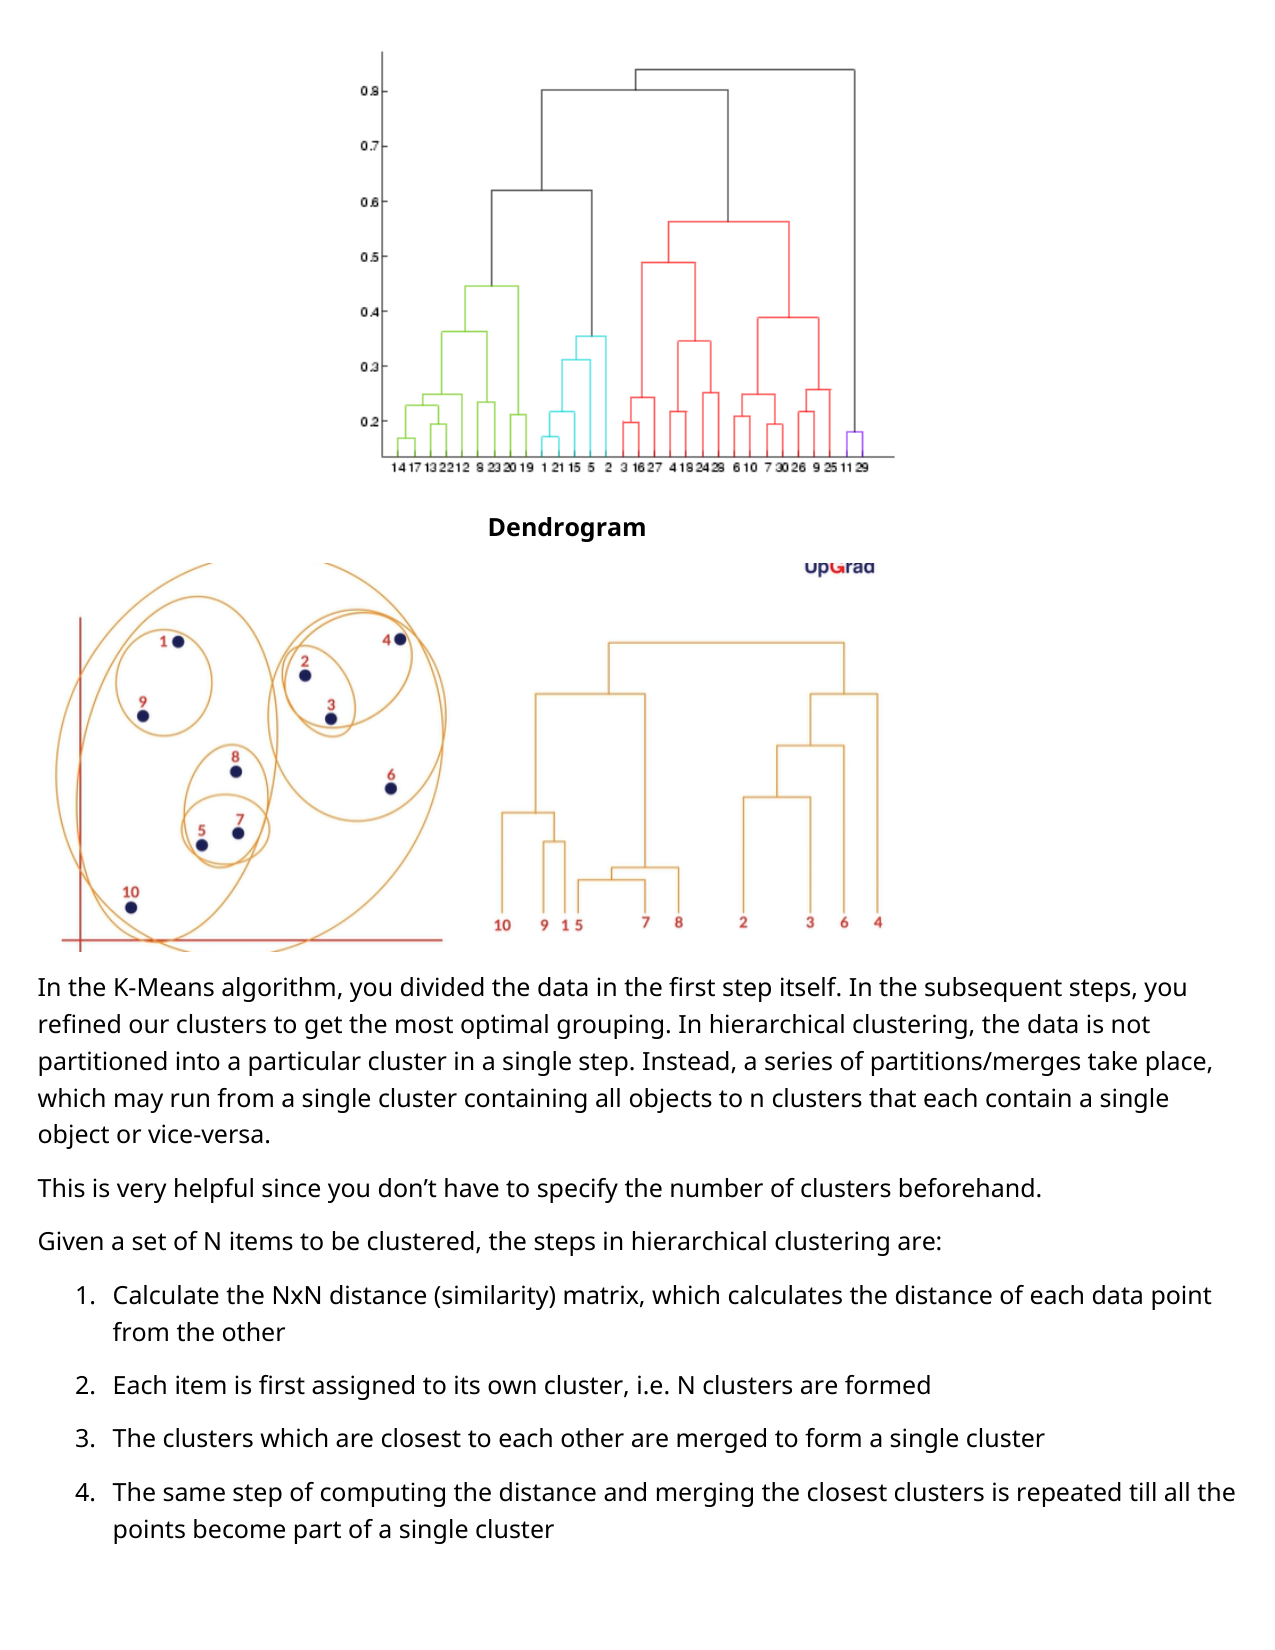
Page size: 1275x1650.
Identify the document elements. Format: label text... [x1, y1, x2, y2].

picture [294, 45, 981, 491]
text In the K-Means algorithm, you divided the data in the first step itself. In the subsequent steps, you refined our clusters to get the most optimal grouping. In hierarchical clustering, the data is not partitioned into a particular cluster in a single step. Instead, a series of partitions/merges take place, which may run from a single cluster containing all objects to n clusters that each contain a single object or vice-versa. [37, 970, 1237, 1151]
list The clusters which are closest to each other are merged to form a single cluster [75, 1421, 1237, 1455]
text This is very helpful since you don’t have to specify the number of clusters beforehand. [37, 1171, 1237, 1205]
list Each item is first assigned to its own cluster, i.e. N clusters are formed [75, 1368, 1237, 1402]
list The same step of computing the distance and merging the closest clusters is repeated till all the points become part of a single cluster [75, 1474, 1237, 1545]
picture [37, 563, 898, 952]
text Given a set of N items to be clustered, the steps in hierarchical clustering are: [37, 1224, 1237, 1258]
list Calculate the NxN distance (similarity) matrix, which calculates the distance of each data point from the other [75, 1277, 1237, 1348]
text Dendrogram [412, 510, 1237, 544]
